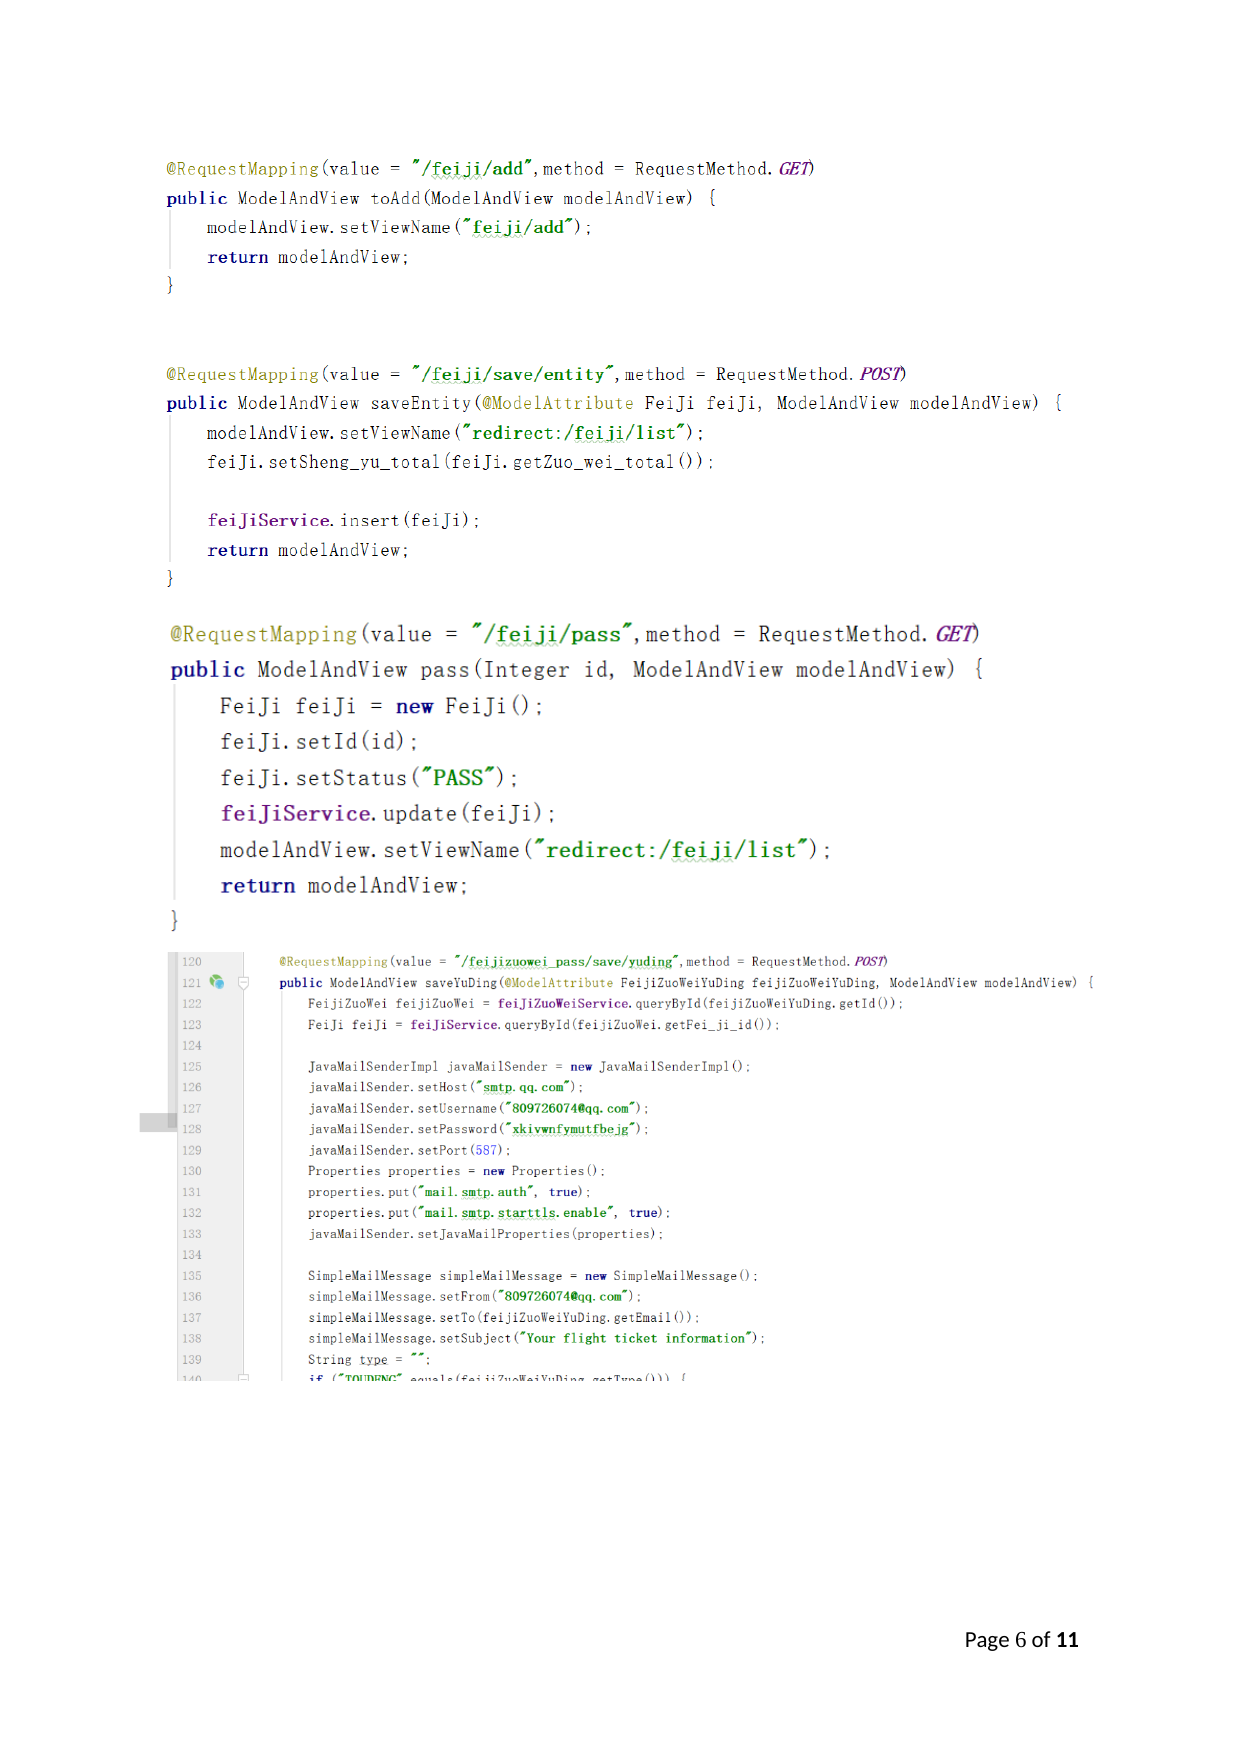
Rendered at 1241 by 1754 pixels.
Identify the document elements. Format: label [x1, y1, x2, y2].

picture [139, 141, 1102, 1381]
